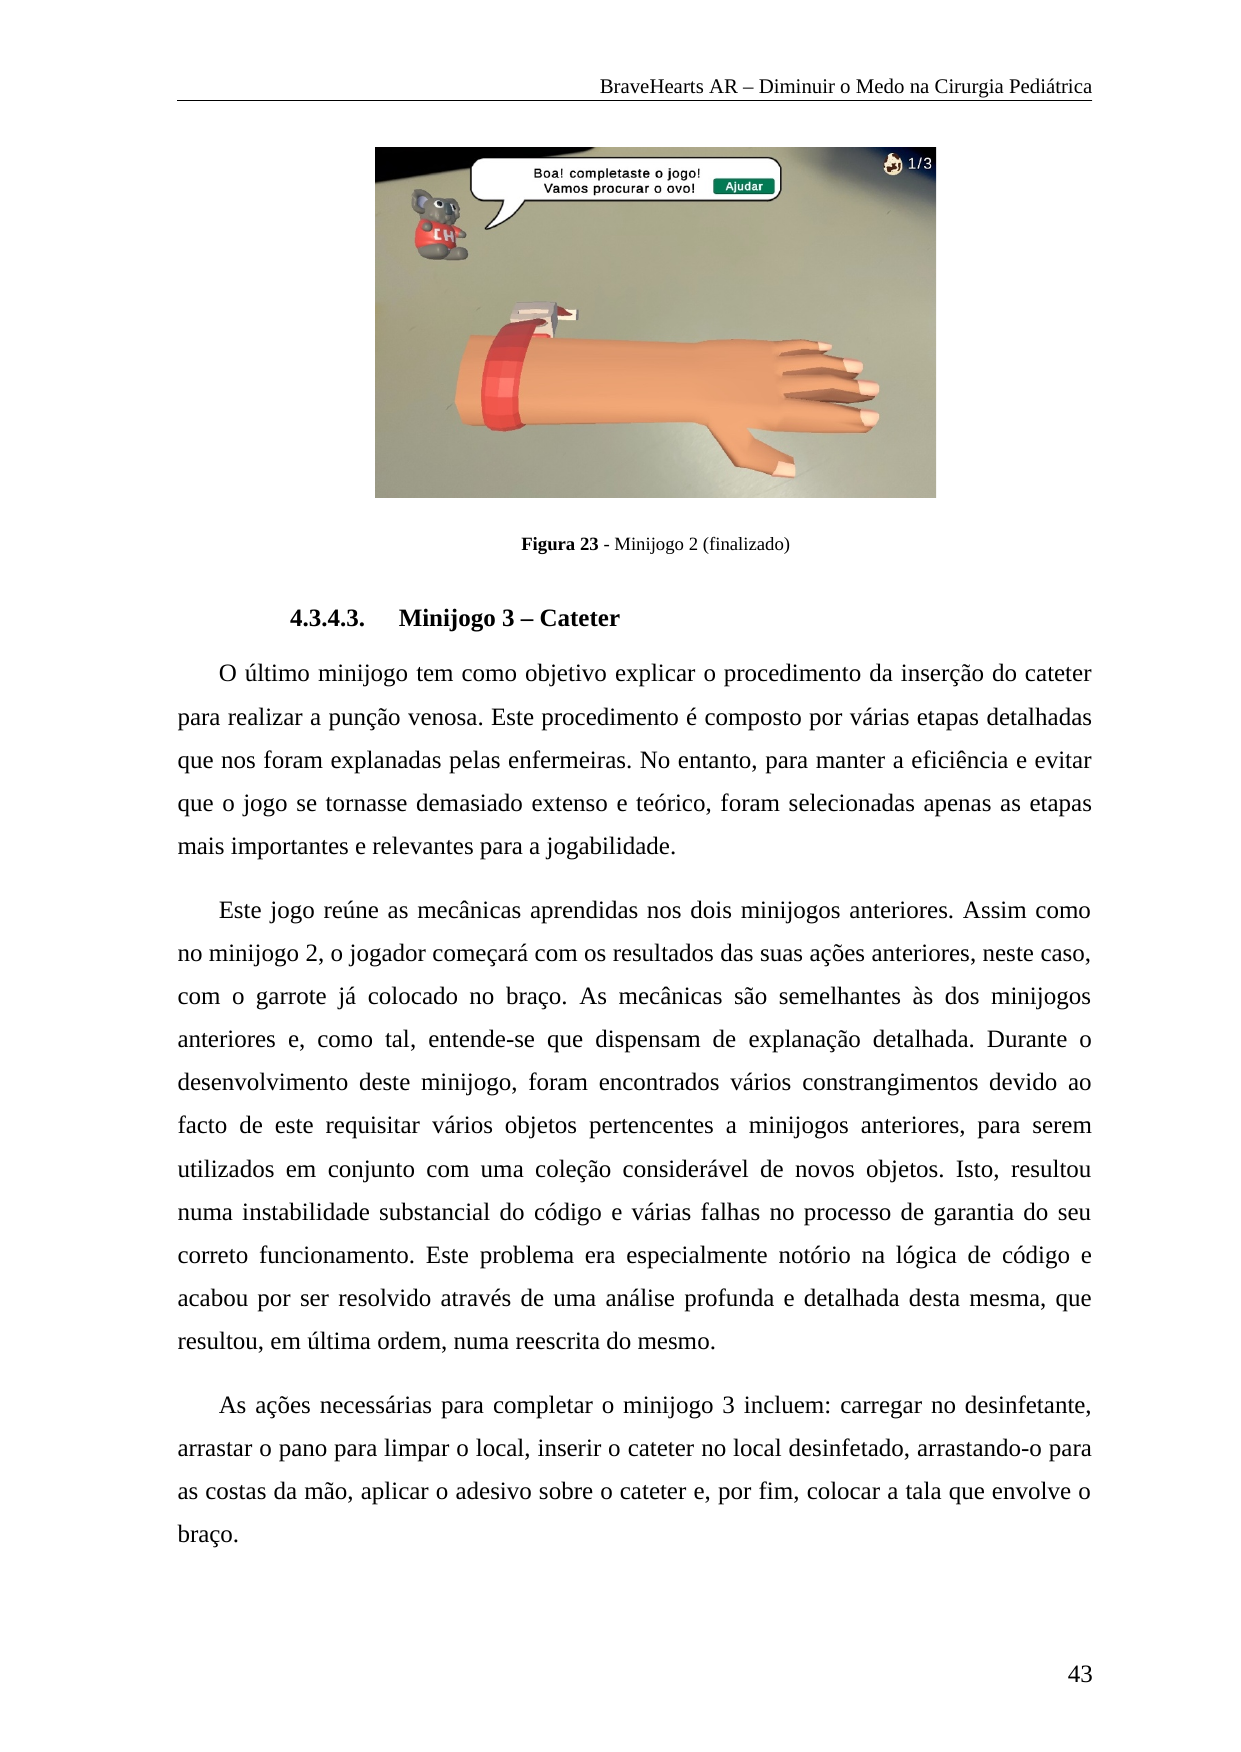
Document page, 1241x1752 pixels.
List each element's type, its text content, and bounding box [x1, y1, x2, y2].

text As ações necessárias para completar o minijogo 3 incluem: carregar no desinfetante, arrastar o pano para limpar o local, inserir o cateter no local desinfetado, arrastando-o para as costas da mão, aplicar o adesivo sobre o cateter e, por fim, colocar a tala que envolve o braço. [177, 1390, 1092, 1548]
text Figura 23 - Minijogo 2 (finalizado) [177, 533, 1092, 555]
text O último minijogo tem como objetivo explicar o procedimento da inserção do cateter para realizar a punção venosa. Este procedimento é composto por várias etapas detalhadas que nos foram explanadas pelas enfermeiras. No entanto, para manter a eficiência e evitar que o jogo se tornasse demasiado extenso e teórico, foram selecionadas apenas as etapas mais importantes e relevantes para a jogabilidade. [177, 658, 1092, 860]
picture [375, 147, 937, 498]
subtitle Minijogo 3 – Cateter [290, 603, 1092, 632]
text Este jogo reúne as mecânicas aprendidas nos dois minijogos anteriores. Assim como no minijogo 2, o jogador começará com os resultados das suas ações anteriores, neste caso, com o garrote já colocado no braço. As mecânicas são semelhantes às dos minijogos anteriores e, como tal, entende-se que dispensam de explanação detalhada. Durante o desenvolvimento deste minijogo, foram encontrados vários constrangimentos devido ao facto de este requisitar vários objetos pertencentes a minijogos anteriores, para serem utilizados em conjunto com uma coleção considerável de novos objetos. Isto, resultou numa instabilidade substancial do código e várias falhas no processo de garantia do seu correto funcionamento. Este problema era especialmente notório na lógica de código e acabou por ser resolvido através de uma análise profunda e detalhada desta mesma, que resultou, em última ordem, numa reescrita do mesmo. [177, 895, 1092, 1355]
